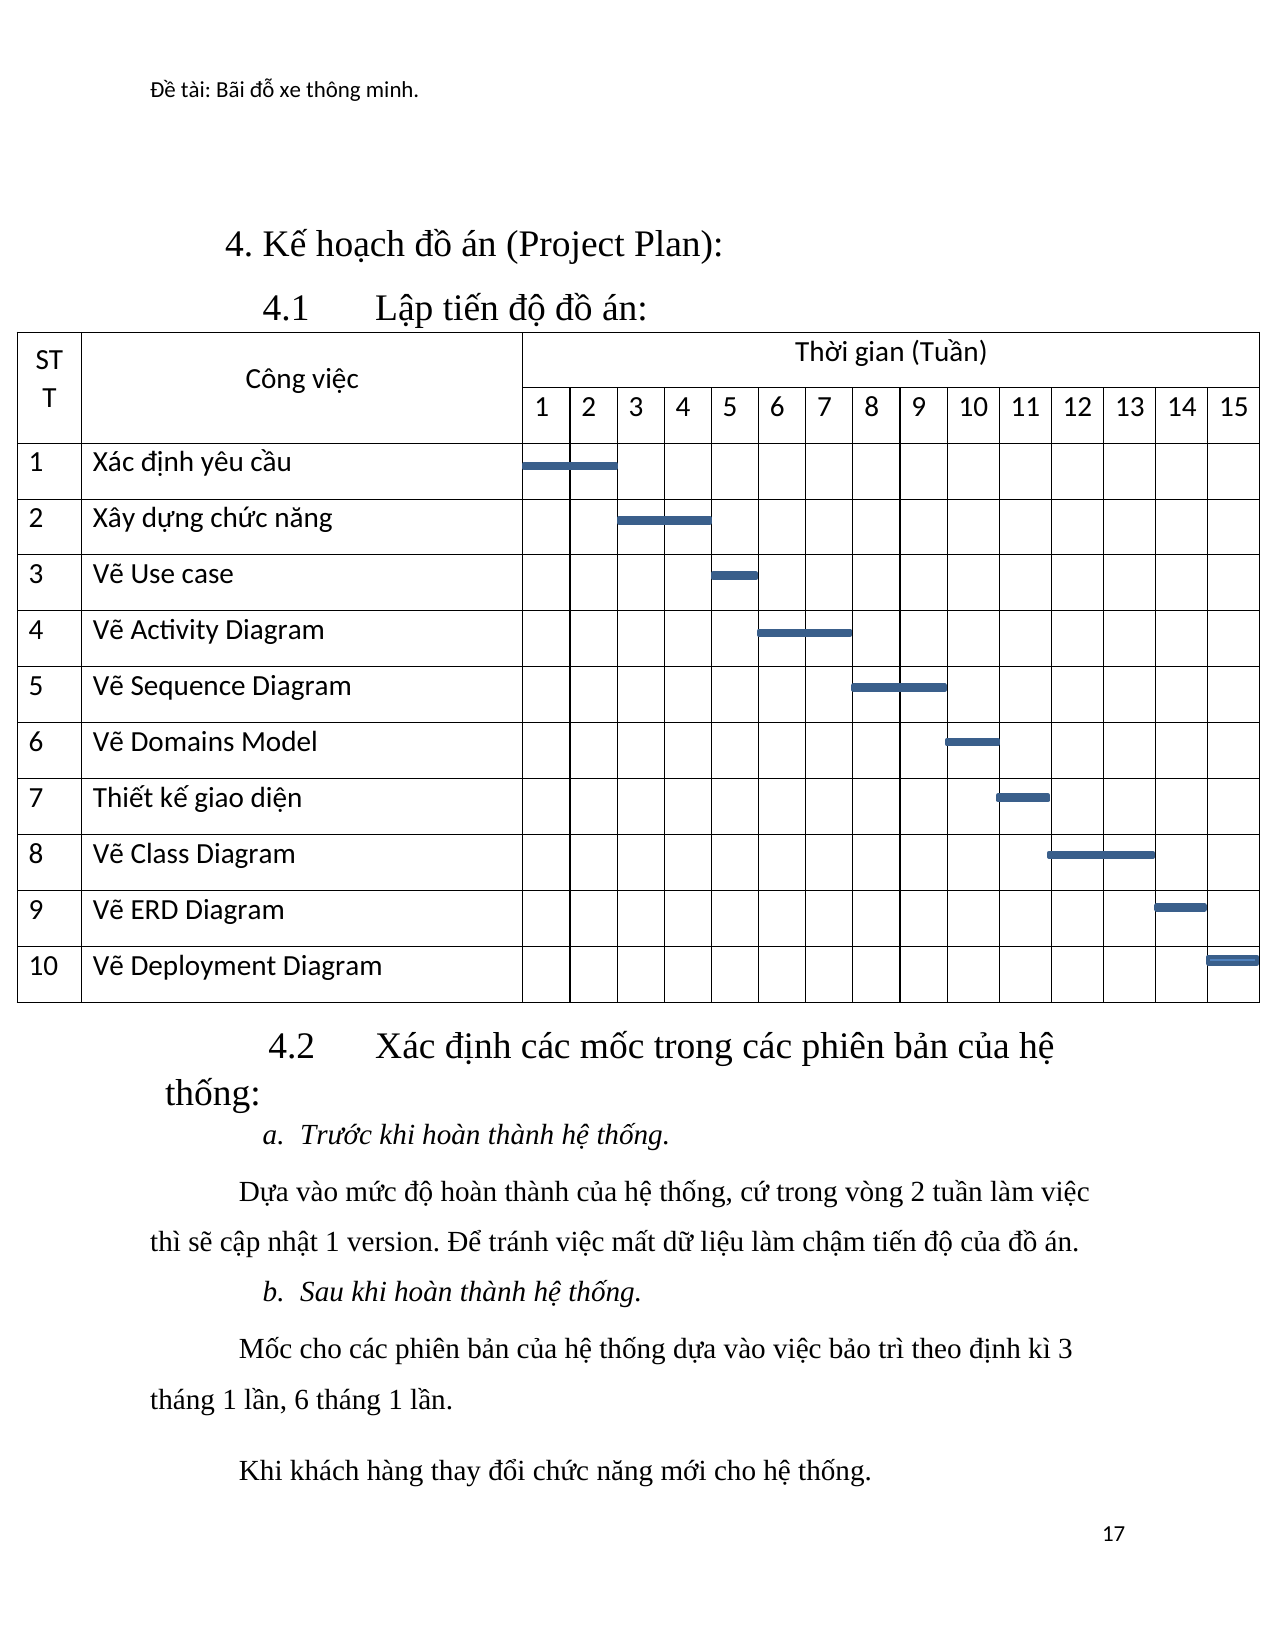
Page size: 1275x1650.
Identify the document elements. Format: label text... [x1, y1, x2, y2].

table_cell 11 [1000, 388, 1051, 442]
table_cell [665, 723, 711, 778]
text Kế hoạch đồ án (Project Plan): [225, 221, 1125, 264]
table_cell [665, 500, 711, 516]
table_cell [712, 891, 758, 946]
table_cell [901, 891, 947, 946]
table_cell [948, 611, 999, 666]
table_cell [1000, 891, 1051, 946]
table_cell 6 [759, 388, 805, 442]
table_cell [1000, 947, 1051, 1002]
table_cell [571, 555, 617, 610]
table_cell Xây dựng chức năng [82, 500, 522, 554]
table_cell [1156, 611, 1207, 666]
table_cell 8 [853, 388, 899, 442]
table_cell [853, 667, 899, 683]
table_cell [571, 470, 617, 498]
table_cell [523, 444, 569, 462]
table_cell [759, 779, 805, 834]
table_cell [665, 611, 711, 666]
table_cell [1156, 779, 1207, 834]
table_header Thời gian (Tuần) [523, 333, 1259, 387]
table_cell [1052, 555, 1103, 610]
table_cell [1156, 667, 1207, 722]
table_cell [1156, 444, 1207, 498]
table_cell [571, 444, 617, 462]
table_cell [759, 891, 805, 946]
table_cell [618, 835, 664, 890]
table_cell [665, 891, 711, 946]
table_cell [1104, 859, 1155, 890]
table_cell [618, 525, 664, 554]
table_cell [1000, 779, 1051, 834]
table_cell [1104, 835, 1155, 851]
table_cell [665, 444, 711, 498]
table_cell [806, 444, 852, 498]
table_cell [1156, 891, 1207, 903]
table_cell [806, 835, 852, 890]
table_cell [1104, 555, 1155, 610]
table_cell [759, 637, 805, 666]
table_cell [853, 500, 899, 554]
table_cell [948, 779, 999, 834]
table_cell [759, 555, 805, 610]
table_cell [948, 555, 999, 610]
table_cell [523, 611, 569, 666]
table_header Công việc [82, 333, 522, 442]
table_cell [1208, 779, 1259, 834]
table_cell [948, 947, 999, 1002]
table_cell [618, 444, 664, 498]
table_cell [712, 947, 758, 1002]
table_cell [1208, 667, 1259, 722]
table_cell [665, 947, 711, 1002]
table_cell 14 [1156, 388, 1207, 442]
table_cell [1156, 947, 1207, 1002]
table_cell [1208, 500, 1259, 554]
table_cell [665, 525, 711, 554]
table_cell [1208, 947, 1259, 955]
table_cell 12 [1052, 388, 1103, 442]
table_cell [665, 835, 711, 890]
table_cell [853, 723, 899, 778]
table_cell [759, 947, 805, 1002]
table_cell [1208, 555, 1259, 610]
table_cell [853, 611, 899, 666]
table_cell 7 [806, 388, 852, 442]
table_cell [1000, 835, 1051, 890]
table_cell 5 [18, 667, 81, 722]
table_cell 4 [665, 388, 711, 442]
table_cell [523, 470, 569, 498]
text Lập tiến độ đồ án: [262, 285, 1125, 328]
table_cell [759, 444, 805, 498]
table_cell [712, 555, 758, 571]
table_cell [618, 500, 664, 516]
table_cell [853, 692, 899, 722]
table_cell [853, 891, 899, 946]
table_cell Vẽ Domains Model [82, 723, 522, 778]
table_cell [712, 444, 758, 498]
table_cell [1104, 947, 1155, 1002]
table_cell Thiết kế giao diện [82, 779, 522, 834]
table_cell [523, 555, 569, 610]
table_cell [618, 947, 664, 1002]
table_cell [523, 723, 569, 778]
table_cell [571, 667, 617, 722]
table_cell 9 [18, 891, 81, 946]
table_cell [1052, 947, 1103, 1002]
table_cell [618, 611, 664, 666]
table_cell [665, 667, 711, 722]
table_cell [1052, 835, 1103, 851]
table_cell [806, 611, 852, 629]
table_cell [948, 746, 999, 778]
table_cell Xác định yêu cầu [82, 444, 522, 498]
table_cell [665, 555, 711, 610]
table_cell [712, 667, 758, 722]
table_cell [1000, 667, 1051, 722]
table_cell [1208, 723, 1259, 778]
table_cell [901, 692, 947, 722]
table_cell 10 [18, 947, 81, 1002]
table_cell [948, 723, 999, 738]
table_cell [806, 947, 852, 1002]
table_cell [1104, 891, 1155, 946]
table_cell [712, 723, 758, 778]
table_cell [523, 891, 569, 946]
table_cell [571, 500, 617, 554]
table_cell [901, 723, 947, 778]
table_cell 13 [1104, 388, 1155, 442]
table_cell [901, 611, 947, 666]
table_cell [1156, 912, 1207, 946]
list Sau khi hoàn thành hệ thống. [262, 1274, 1125, 1308]
table_header STT [18, 333, 81, 442]
text Khi khách hàng thay đổi chức năng mới cho hệ thống. [150, 1453, 1125, 1486]
table_cell 15 [1208, 388, 1259, 442]
table_cell 2 [18, 500, 81, 554]
table_cell [901, 500, 947, 554]
table_cell [1104, 779, 1155, 834]
table_cell [1052, 779, 1103, 834]
table_cell [948, 835, 999, 890]
table_cell [759, 723, 805, 778]
table_cell Vẽ Sequence Diagram [82, 667, 522, 722]
table_cell [948, 667, 999, 722]
table_cell Vẽ ERD Diagram [82, 891, 522, 946]
table_cell [1052, 500, 1103, 554]
table_cell [1156, 835, 1207, 890]
table_cell [901, 779, 947, 834]
text Xác định các mốc trong các phiên bản của hệ thống: [165, 1024, 1125, 1113]
table_cell 4 [18, 611, 81, 666]
table_cell [712, 611, 758, 666]
list Trước khi hoàn thành hệ thống. [262, 1117, 1125, 1150]
table_cell [901, 835, 947, 890]
table_cell 2 [571, 388, 617, 442]
table_cell [1104, 667, 1155, 722]
table_cell Vẽ Activity Diagram [82, 611, 522, 666]
table_cell [1104, 723, 1155, 778]
table_cell [853, 444, 899, 498]
table_cell [523, 667, 569, 722]
table_cell [1104, 444, 1155, 498]
table_cell [759, 835, 805, 890]
table_cell 3 [618, 388, 664, 442]
table_cell [806, 779, 852, 834]
table_cell [1000, 723, 1051, 778]
table_cell [806, 500, 852, 554]
table_cell [1052, 891, 1103, 946]
table_cell [618, 891, 664, 946]
table_cell [806, 891, 852, 946]
table_cell [806, 555, 852, 610]
table_cell Vẽ Use case [82, 555, 522, 610]
table_cell [853, 835, 899, 890]
table_cell [618, 723, 664, 778]
table_cell [1156, 500, 1207, 554]
table_cell [1052, 667, 1103, 722]
table_cell [665, 779, 711, 834]
table_cell [571, 723, 617, 778]
table_cell [806, 667, 852, 722]
table_cell [1000, 500, 1051, 554]
table_cell [571, 611, 617, 666]
table_cell 6 [18, 723, 81, 778]
table_cell Vẽ Deployment Diagram [82, 947, 522, 1002]
table_cell [1000, 444, 1051, 498]
table_cell [1052, 723, 1103, 778]
table_cell [618, 667, 664, 722]
table_cell 10 [948, 388, 999, 442]
table_cell [759, 667, 805, 722]
table_cell [523, 947, 569, 1002]
text Dựa vào mức độ hoàn thành của hệ thống, cứ trong vòng 2 tuần làm việc thì sẽ cập nhật 1 version. Để tránh việc mất dữ liệu làm chậm tiến độ của đồ án. [150, 1174, 1125, 1258]
table_cell 1 [523, 388, 569, 442]
table_cell [853, 947, 899, 1002]
table_cell 9 [901, 388, 947, 442]
table_cell [1104, 500, 1155, 554]
table_cell [1000, 611, 1051, 666]
table_cell [1208, 444, 1259, 498]
table_cell [901, 947, 947, 1002]
table_cell Vẽ Class Diagram [82, 835, 522, 890]
table_cell [948, 891, 999, 946]
table_cell [1156, 723, 1207, 778]
table_cell [1208, 611, 1259, 666]
table_cell [1208, 966, 1259, 1002]
table_cell [571, 947, 617, 1002]
table_cell [759, 500, 805, 554]
table_cell [571, 779, 617, 834]
table_cell [759, 611, 805, 629]
table_cell [712, 779, 758, 834]
table_cell [1156, 555, 1207, 610]
table_cell [618, 555, 664, 610]
table_cell 5 [712, 388, 758, 442]
table_cell [806, 723, 852, 778]
table_cell [901, 444, 947, 498]
table_cell [523, 500, 569, 554]
table_cell [1052, 444, 1103, 498]
table_cell 7 [18, 779, 81, 834]
table_cell [1052, 611, 1103, 666]
table_cell [901, 555, 947, 610]
table_cell [523, 835, 569, 890]
table_cell [571, 891, 617, 946]
table_cell [1052, 859, 1103, 890]
table_cell [948, 500, 999, 554]
table_cell [571, 835, 617, 890]
table_cell [712, 500, 758, 554]
table_cell [712, 835, 758, 890]
table_cell [853, 555, 899, 610]
table_cell [901, 667, 947, 683]
table_cell [948, 444, 999, 498]
table_cell [853, 779, 899, 834]
table_cell 3 [18, 555, 81, 610]
table_cell 8 [18, 835, 81, 890]
table_cell [618, 779, 664, 834]
text Mốc cho các phiên bản của hệ thống dựa vào việc bảo trì theo định kì 3 tháng 1 lần, 6 tháng 1 lần. [150, 1331, 1125, 1415]
table_cell [523, 779, 569, 834]
table_cell [712, 580, 758, 610]
table_cell [806, 637, 852, 666]
table_cell [1208, 891, 1259, 946]
table_cell [1208, 835, 1259, 890]
table_cell [1104, 611, 1155, 666]
table_cell [1000, 555, 1051, 610]
table_cell 1 [18, 444, 81, 498]
